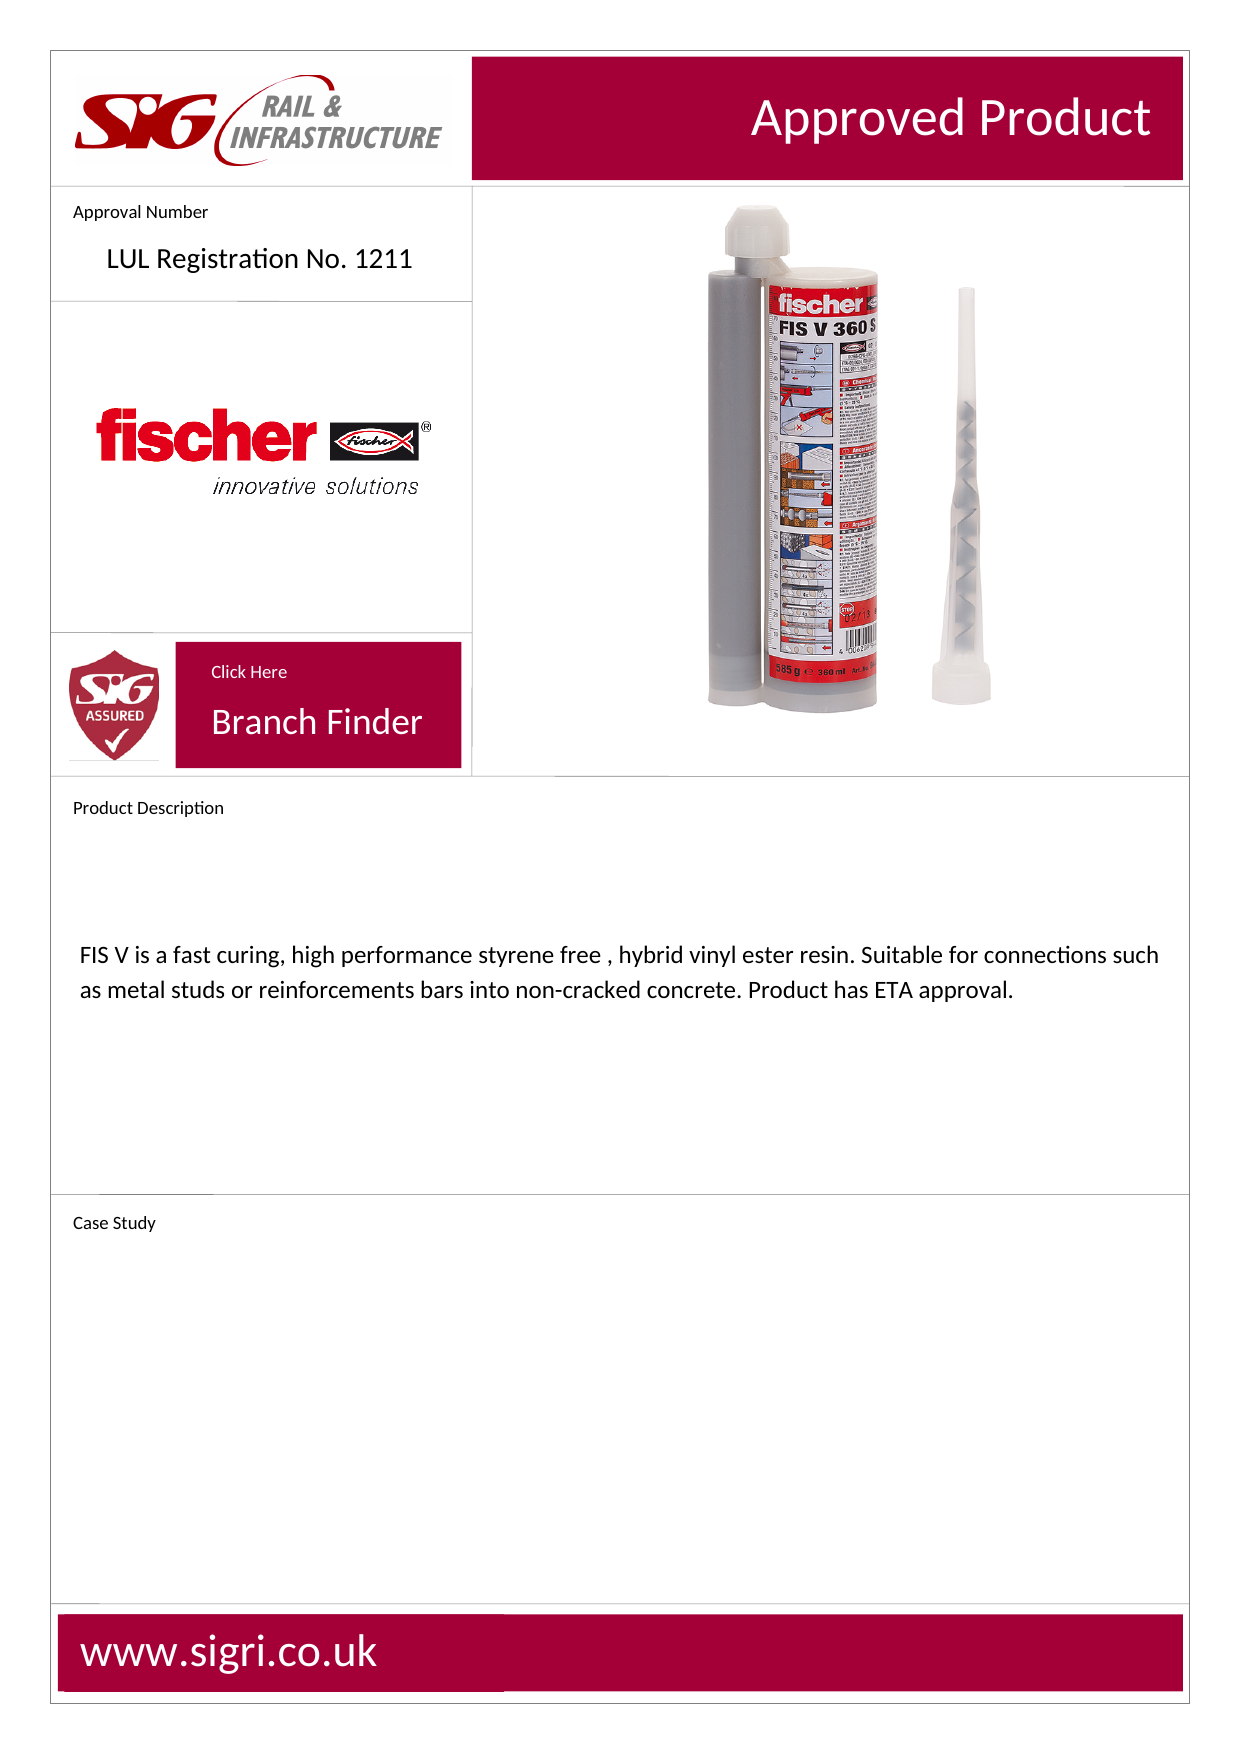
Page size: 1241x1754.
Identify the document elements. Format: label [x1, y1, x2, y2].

picture [68, 650, 159, 761]
picture [90, 402, 436, 499]
picture [700, 200, 1001, 717]
picture [75, 75, 453, 166]
